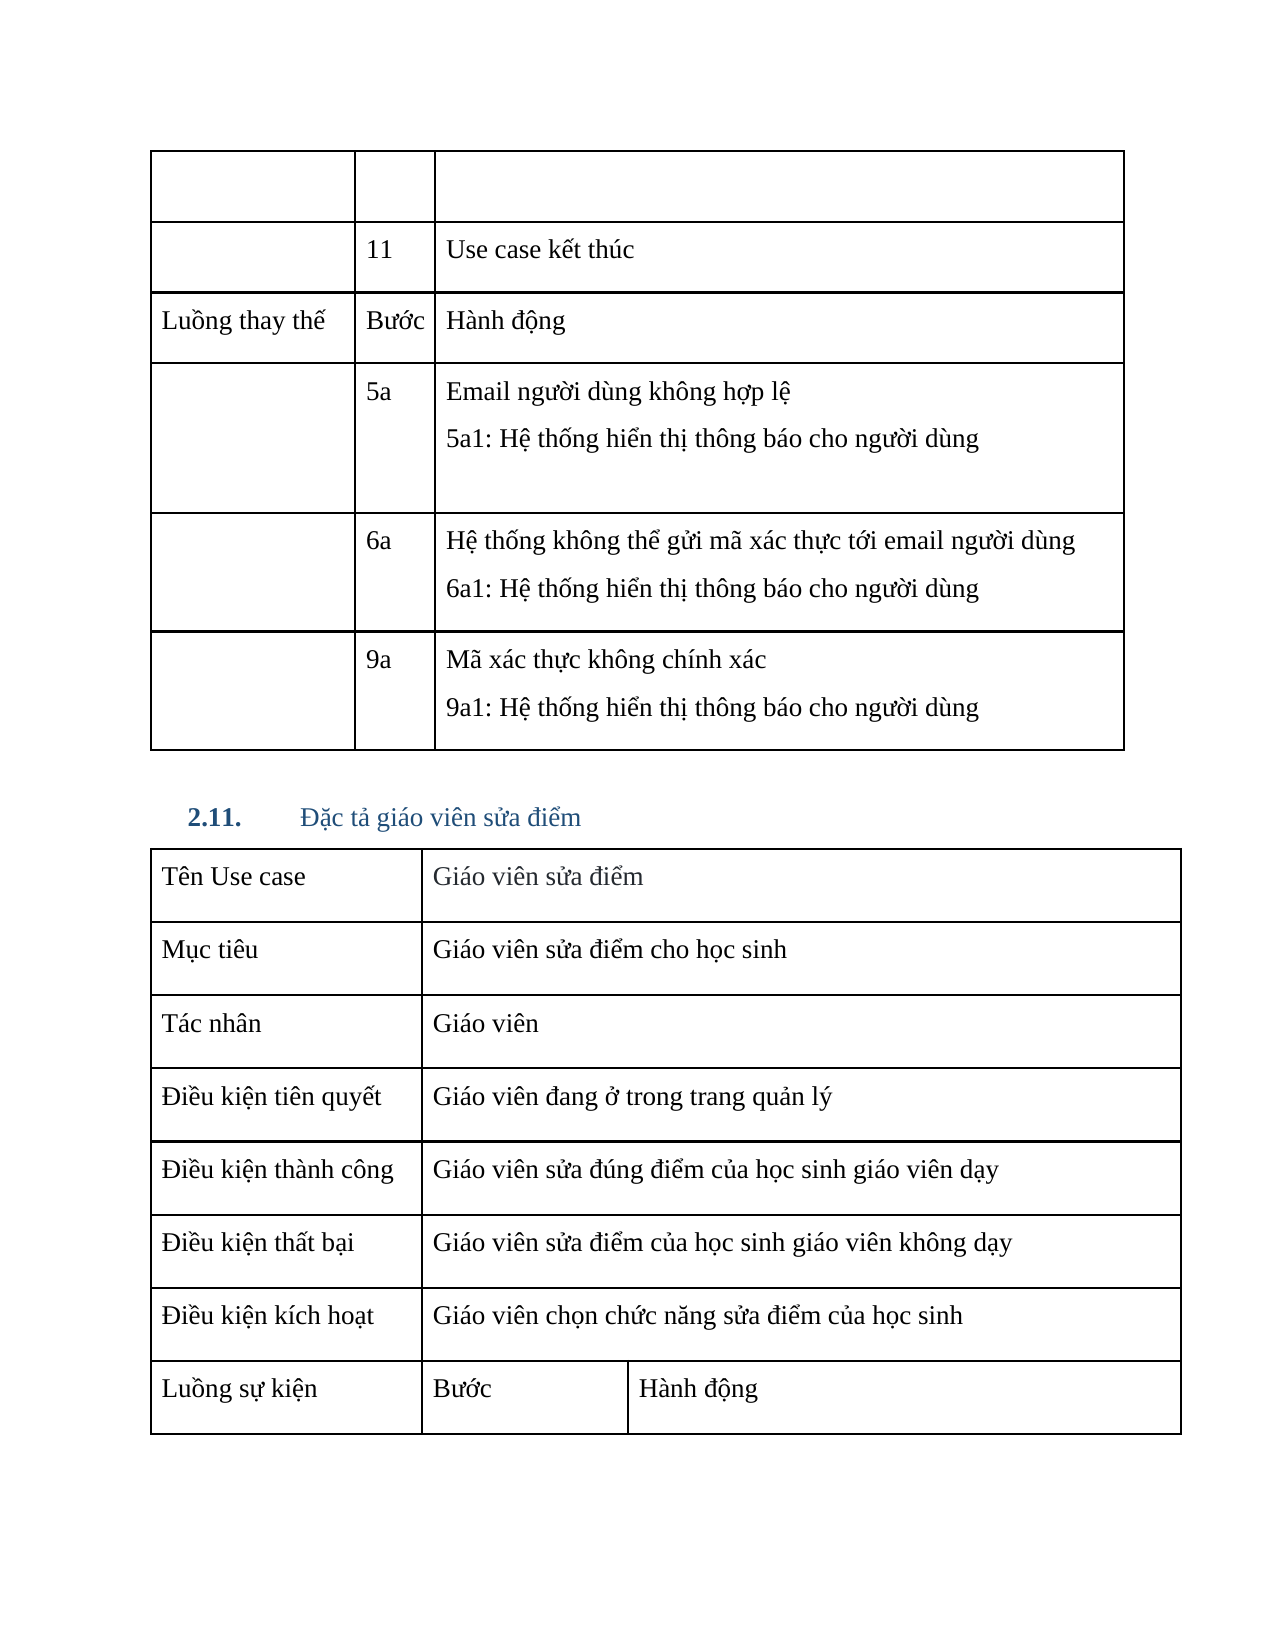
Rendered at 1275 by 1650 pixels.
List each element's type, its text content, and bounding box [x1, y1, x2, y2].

table_cell Luồng thay thế [152, 294, 354, 362]
table_cell Điều kiện thất bại [152, 1216, 421, 1287]
table_cell Giáo viên sửa điểm của học sinh giáo viên không dạy [423, 1216, 1180, 1287]
table_cell [152, 152, 354, 221]
table_cell 5a [356, 364, 434, 512]
table_cell Hệ thống không thể gửi mã xác thực tới email người dùng 6a1: Hệ thống hiển thị thông báo cho người dùng [436, 514, 1123, 630]
table_cell Điều kiện tiên quyết [152, 1069, 421, 1140]
table_cell Tác nhân [152, 996, 421, 1067]
table_cell [152, 223, 354, 291]
table_cell 10 [356, 152, 434, 221]
subtitle Đặc tả giáo viên sửa điểm [187, 801, 1125, 832]
table_cell [152, 633, 354, 749]
table_cell Hành động [629, 1362, 1180, 1433]
table_cell Email người dùng không hợp lệ 5a1: Hệ thống hiển thị thông báo cho người dùng [436, 364, 1123, 512]
table_cell Giáo viên chọn chức năng sửa điểm của học sinh [423, 1289, 1180, 1360]
table_header Tên Use case [152, 850, 421, 921]
table_cell Giáo viên đang ở trong trang quản lý [423, 1069, 1180, 1140]
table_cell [436, 152, 1123, 221]
table_cell 6a [356, 514, 434, 630]
table_cell Giáo viên sửa đúng điểm của học sinh giáo viên dạy [423, 1143, 1180, 1213]
table_cell Điều kiện kích hoạt [152, 1289, 421, 1360]
table_cell Bước [356, 294, 434, 362]
table_cell [152, 514, 354, 630]
table_cell Bước [423, 1362, 627, 1433]
table_cell 9a [356, 633, 434, 749]
table_header Giáo viên sửa điểm [423, 850, 1180, 921]
table_cell [152, 364, 354, 512]
table_cell Luồng sự kiện [152, 1362, 421, 1433]
table_cell Điều kiện thành công [152, 1143, 421, 1213]
table_cell Mã xác thực không chính xác 9a1: Hệ thống hiển thị thông báo cho người dùng [436, 633, 1123, 749]
table_cell Giáo viên sửa điểm cho học sinh [423, 923, 1180, 994]
table_cell Hành động [436, 294, 1123, 362]
table_cell Giáo viên [423, 996, 1180, 1067]
table_cell Mục tiêu [152, 923, 421, 994]
table_cell 11 [356, 223, 434, 291]
table_cell Use case kết thúc [436, 223, 1123, 291]
